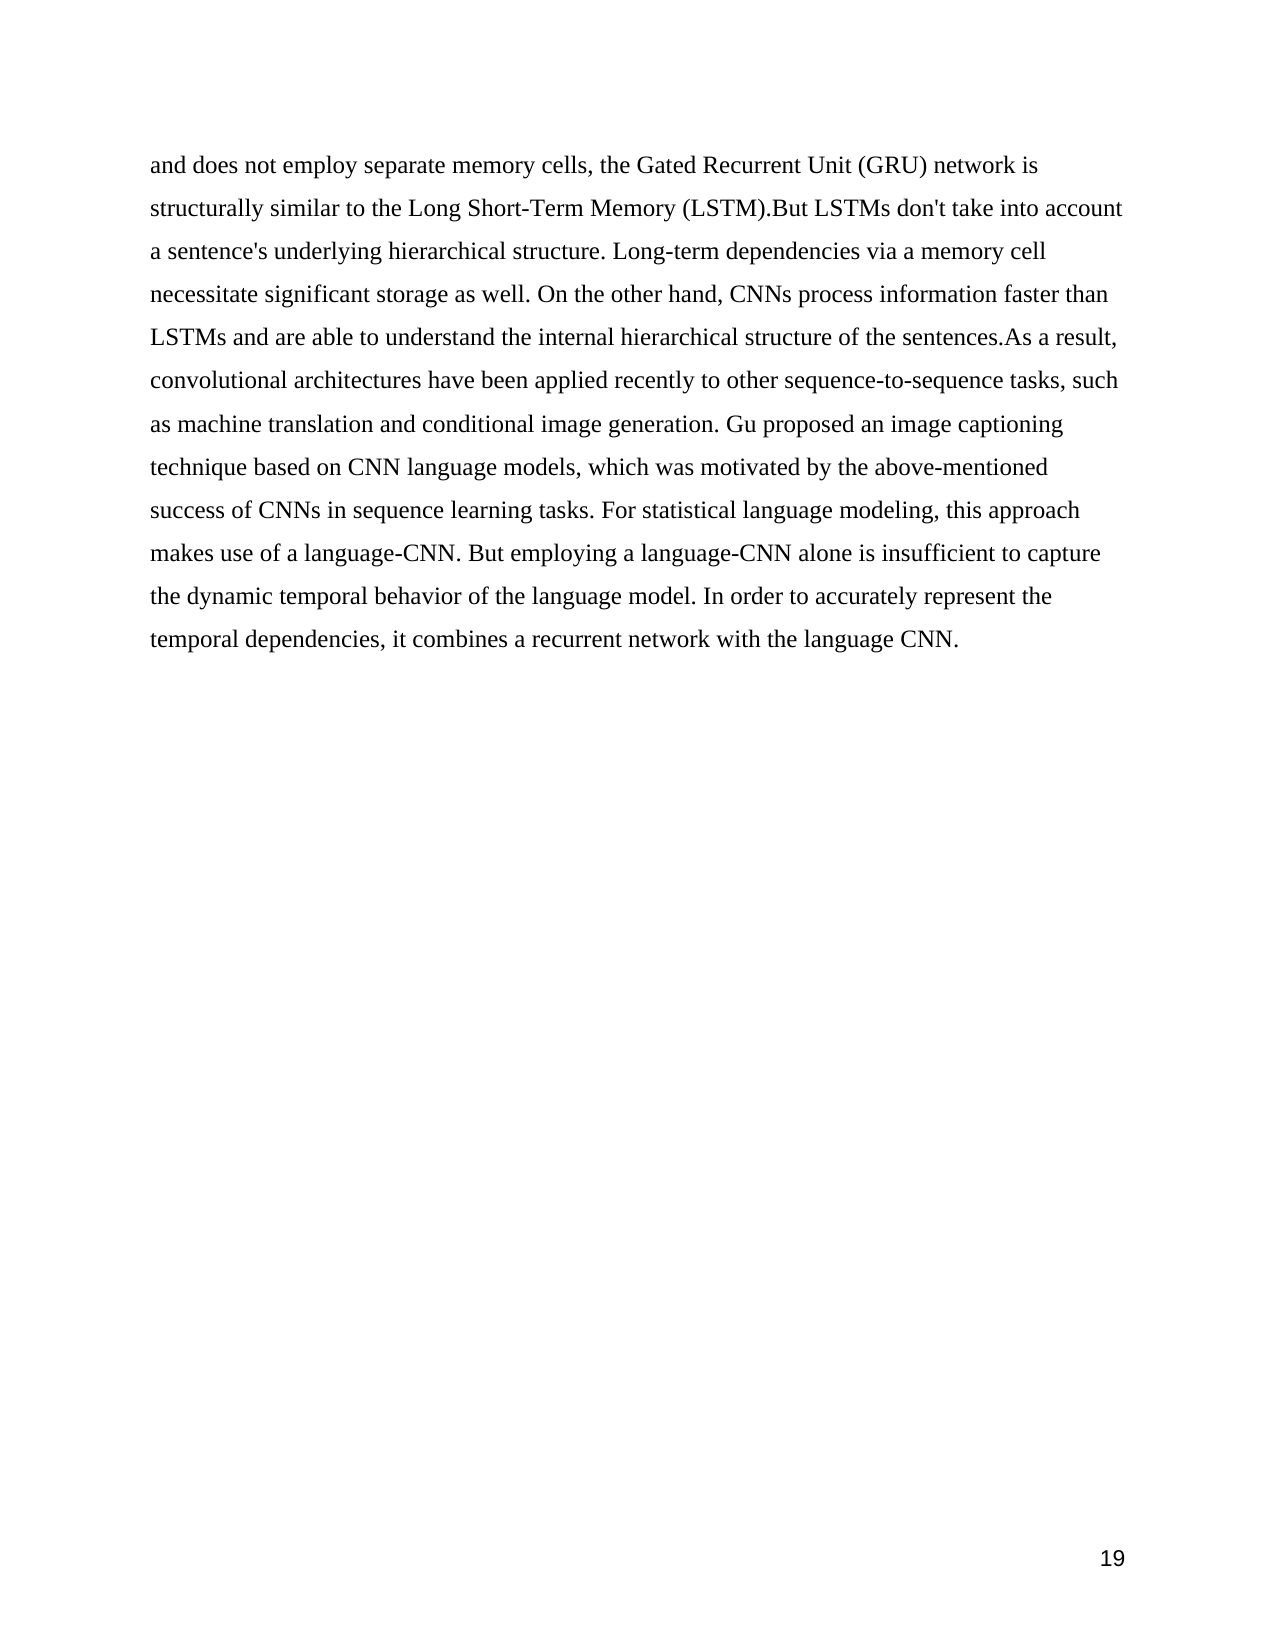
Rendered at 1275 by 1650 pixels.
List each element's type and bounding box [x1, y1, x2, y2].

text [150, 150, 1125, 653]
